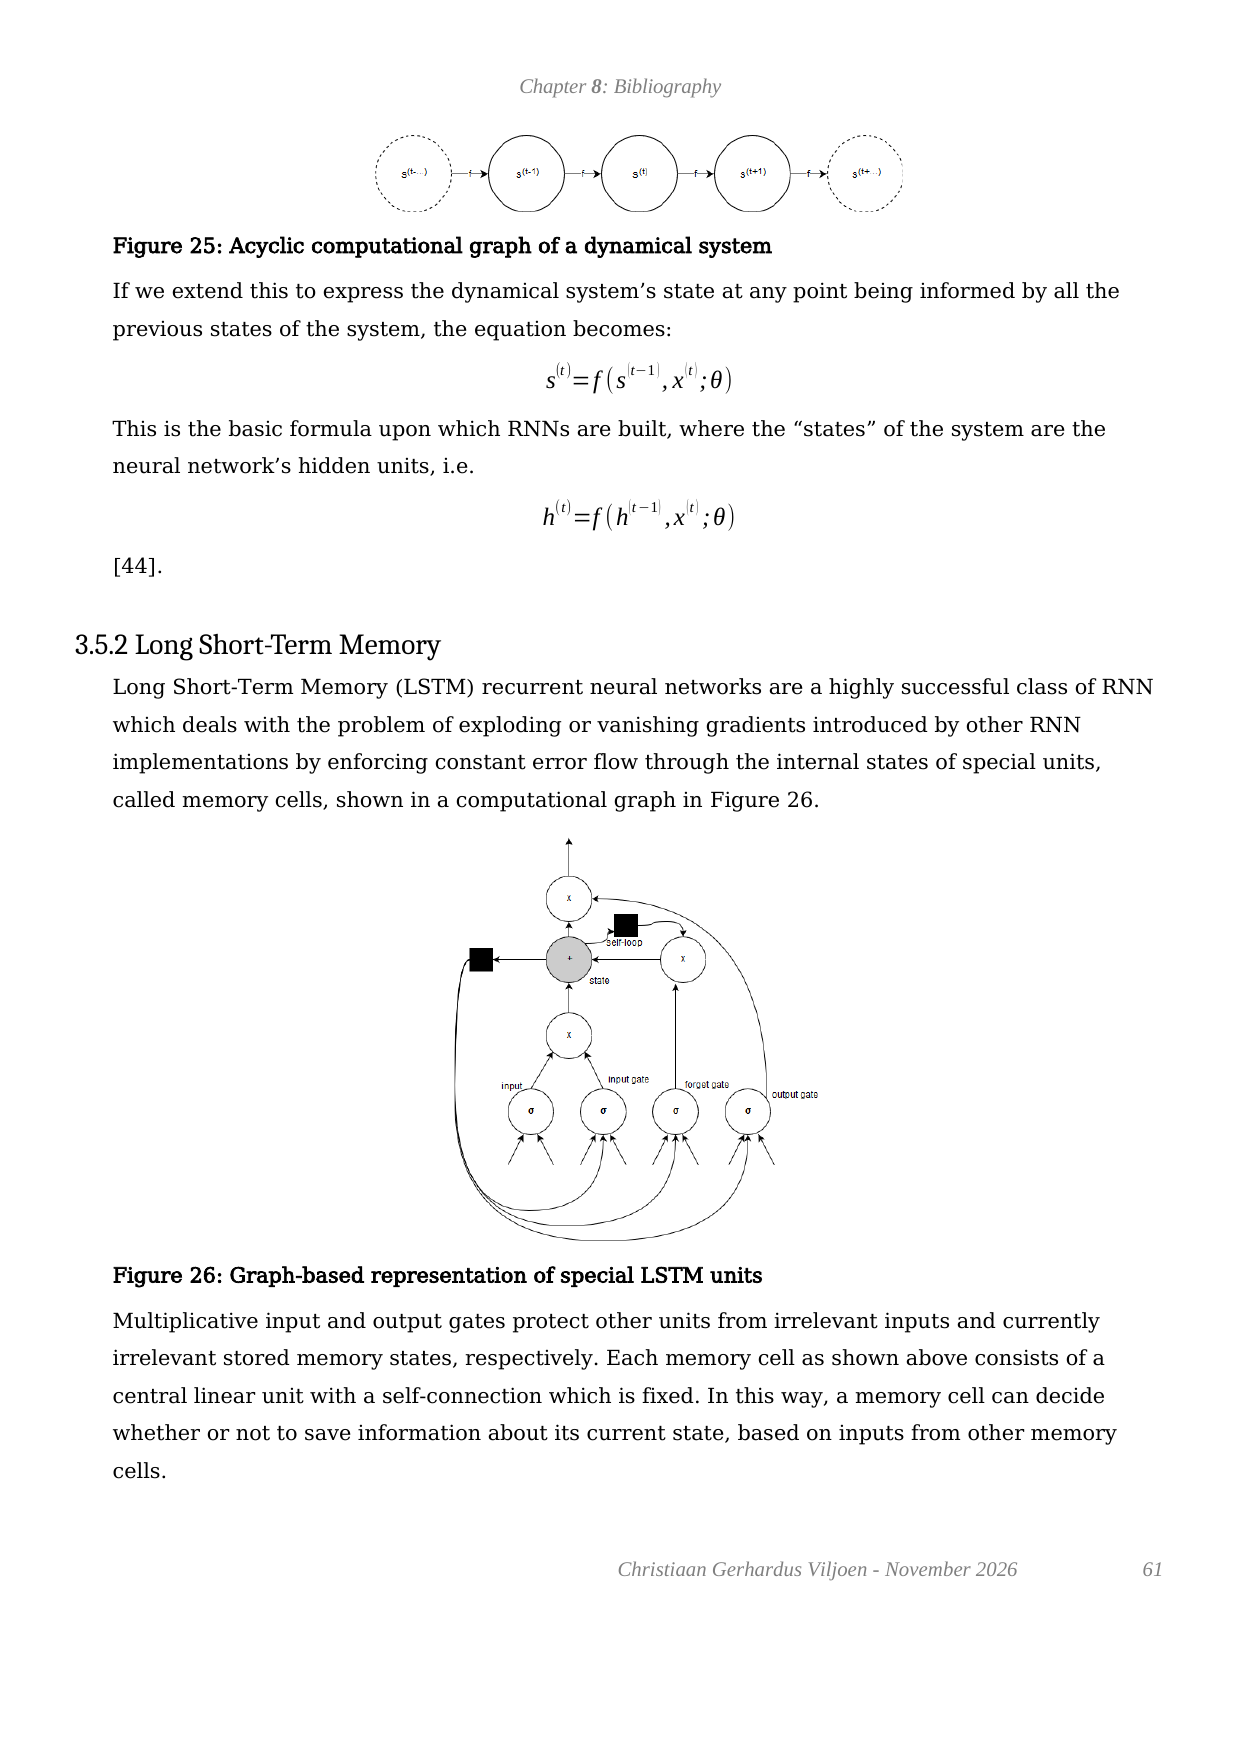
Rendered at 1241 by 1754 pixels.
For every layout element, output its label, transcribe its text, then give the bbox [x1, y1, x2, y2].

text Multiplicative input and output gates protect other units from irrelevant inputs and currently irrelevant stored memory states, respectively. Each memory cell as shown above consists of a central linear unit with a self-connection which is fixed. In this way, a memory cell can decide whether or not to save information about its current state, based on inputs from other memory cells. [112, 1308, 1165, 1483]
text This is the basic formula upon which RNNs are built, where the “states” of the system are the neural network’s hidden units, i.e. [112, 416, 1165, 478]
subtitle Long Short-Term Memory [75, 628, 1165, 662]
text If we extend this to express the dynamical system’s state at any point being informed by all the previous states of the system, the equation becomes: [112, 278, 1165, 341]
text . [112, 553, 1165, 578]
text Figure 25: Acyclic computational graph of a dynamical system [112, 232, 1165, 257]
picture [375, 135, 903, 212]
text Long Short-Term Memory (LSTM) recurrent neural networks are a highly successful class of RNN which deals with the problem of exploding or vanishing gradients introduced by other RNN implementations by enforcing constant error flow through the internal states of special units, called memory cells, shown in a computational graph in Figure 26. [112, 674, 1165, 812]
picture [454, 832, 824, 1241]
text Figure 26: Graph-based representation of special LSTM units [112, 1262, 1165, 1287]
